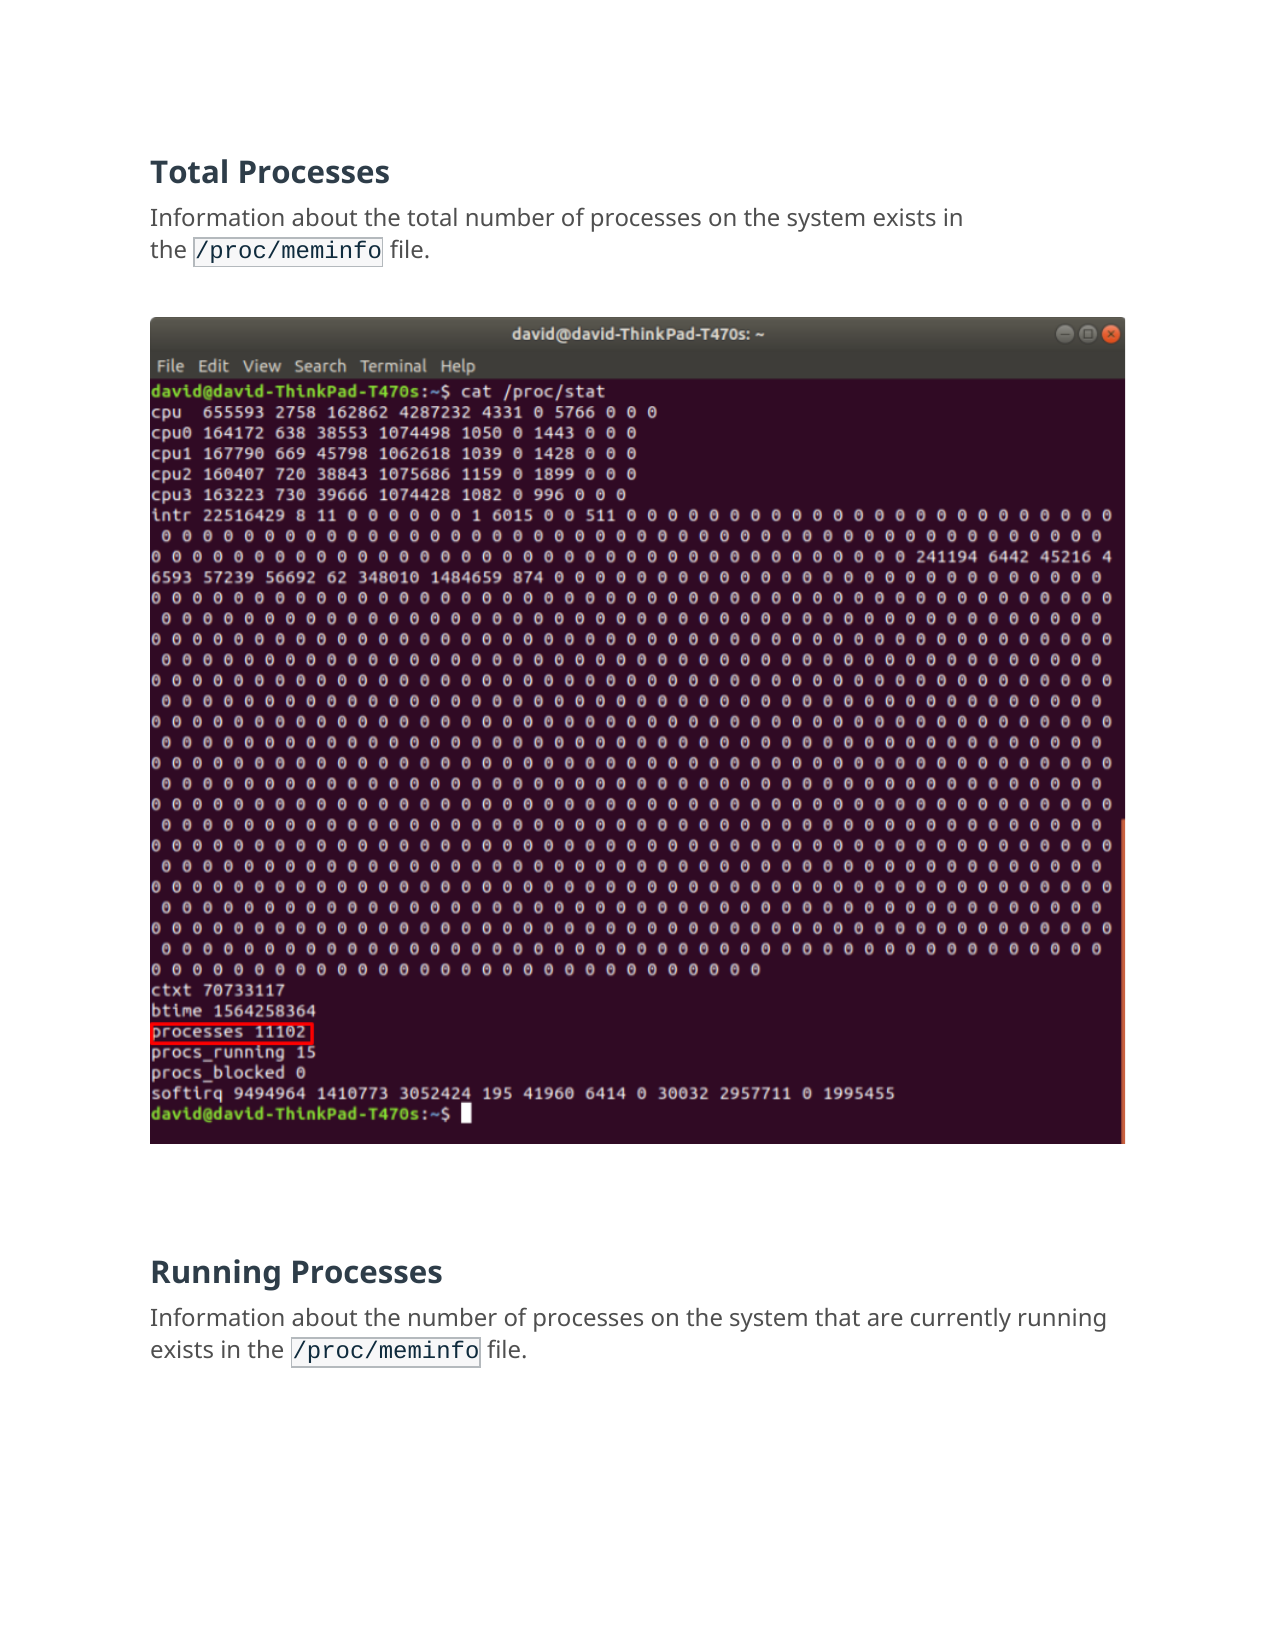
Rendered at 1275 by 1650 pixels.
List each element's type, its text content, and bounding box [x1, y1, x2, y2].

picture [150, 317, 1125, 1144]
subtitle Total Processes [150, 150, 1125, 193]
text Information about the number of processes on the system that are currently running exists in the /proc/meminfo file. [150, 1301, 1125, 1368]
text Information about the total number of processes on the system exists in the /proc/meminfo file. [150, 200, 1125, 267]
subtitle Running Processes [150, 1250, 1125, 1293]
